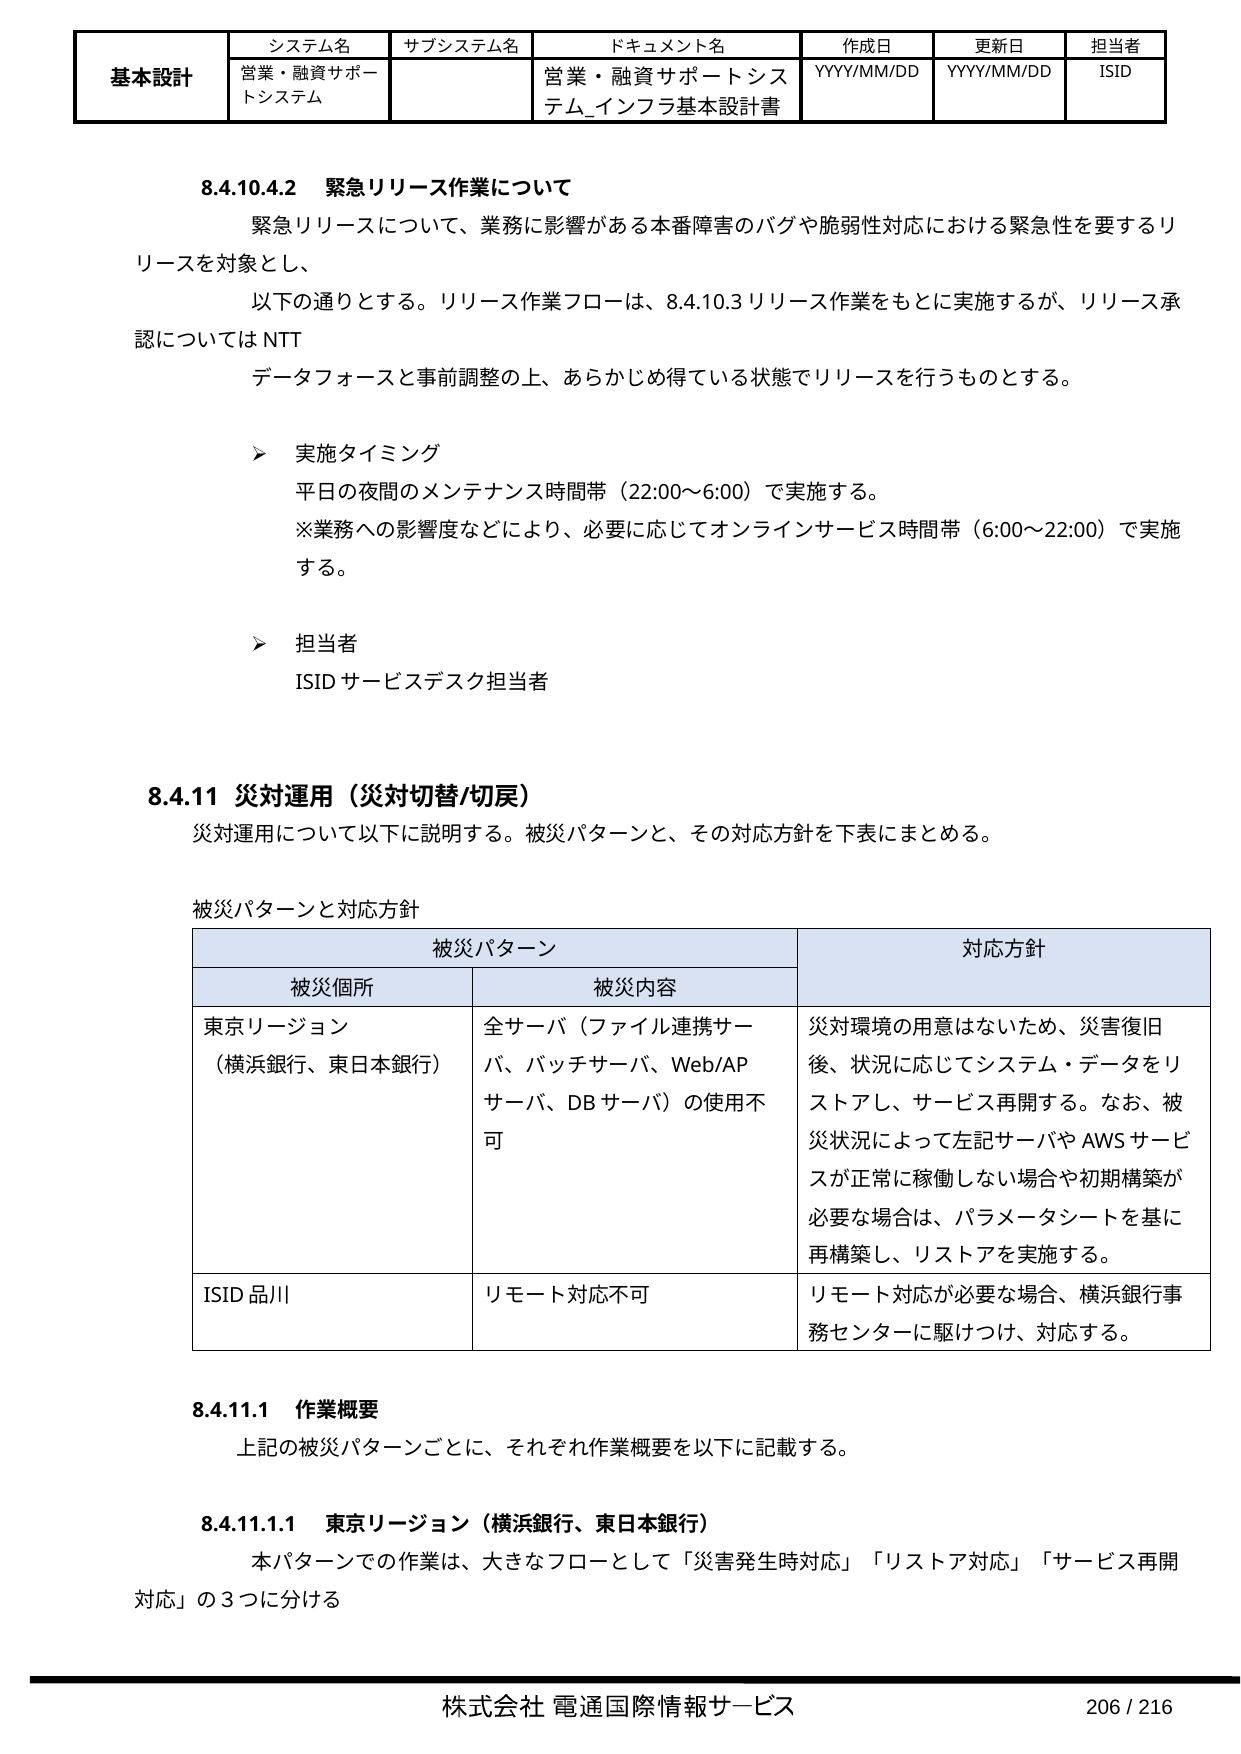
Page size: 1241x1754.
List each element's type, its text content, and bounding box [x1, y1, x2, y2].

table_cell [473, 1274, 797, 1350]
list 担当者 [251, 623, 1181, 661]
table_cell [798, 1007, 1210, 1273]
list 実施タイミング [251, 433, 1181, 471]
text データフォースと事前調整の上、あらかじめ得ている状態でリリースを行うものとする。 [134, 357, 1181, 395]
subtitle 災対運用（災対切替/切戻） [148, 776, 1181, 813]
text 緊急リリースについて、業務に影響がある本番障害のバグや脆弱性対応における緊急性を要するリリースを対象とし、 [134, 205, 1181, 281]
text 上記の被災パターンごとに、それぞれ作業概要を以下に記載する。 [236, 1427, 1181, 1465]
text 本パターンでの作業は、大きなフローとして「災害発生時対応」「リストア対応」「サービス再開対応」の３つに分ける [134, 1541, 1181, 1617]
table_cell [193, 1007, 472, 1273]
picture [442, 1694, 794, 1718]
subtitle 作業概要 [192, 1389, 1181, 1427]
list 平日の夜間のメンテナンス時間帯（22:00～6:00）で実施する。 [295, 471, 1181, 509]
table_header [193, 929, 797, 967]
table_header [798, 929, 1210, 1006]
text 以下の通りとする。リリース作業フローは、8.4.10.3リリース作業をもとに実施するが、リリース承認についてはNTT [134, 281, 1181, 357]
subtitle 緊急リリース作業について [201, 167, 1181, 205]
list ※業務への影響度などにより、必要に応じてオンラインサービス時間帯（6:00～22:00）で実施する。 [295, 509, 1181, 585]
text 被災パターンと対応方針 [192, 889, 1181, 928]
list ISIDサービスデスク担当者 [295, 661, 1181, 699]
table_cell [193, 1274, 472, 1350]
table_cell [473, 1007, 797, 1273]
text 災対運用について以下に説明する。被災パターンと、その対応方針を下表にまとめる。 [192, 813, 1181, 852]
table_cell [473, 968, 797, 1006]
subtitle 東京リージョン（横浜銀行、東日本銀行） [201, 1503, 1181, 1541]
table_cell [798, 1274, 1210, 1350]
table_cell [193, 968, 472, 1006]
